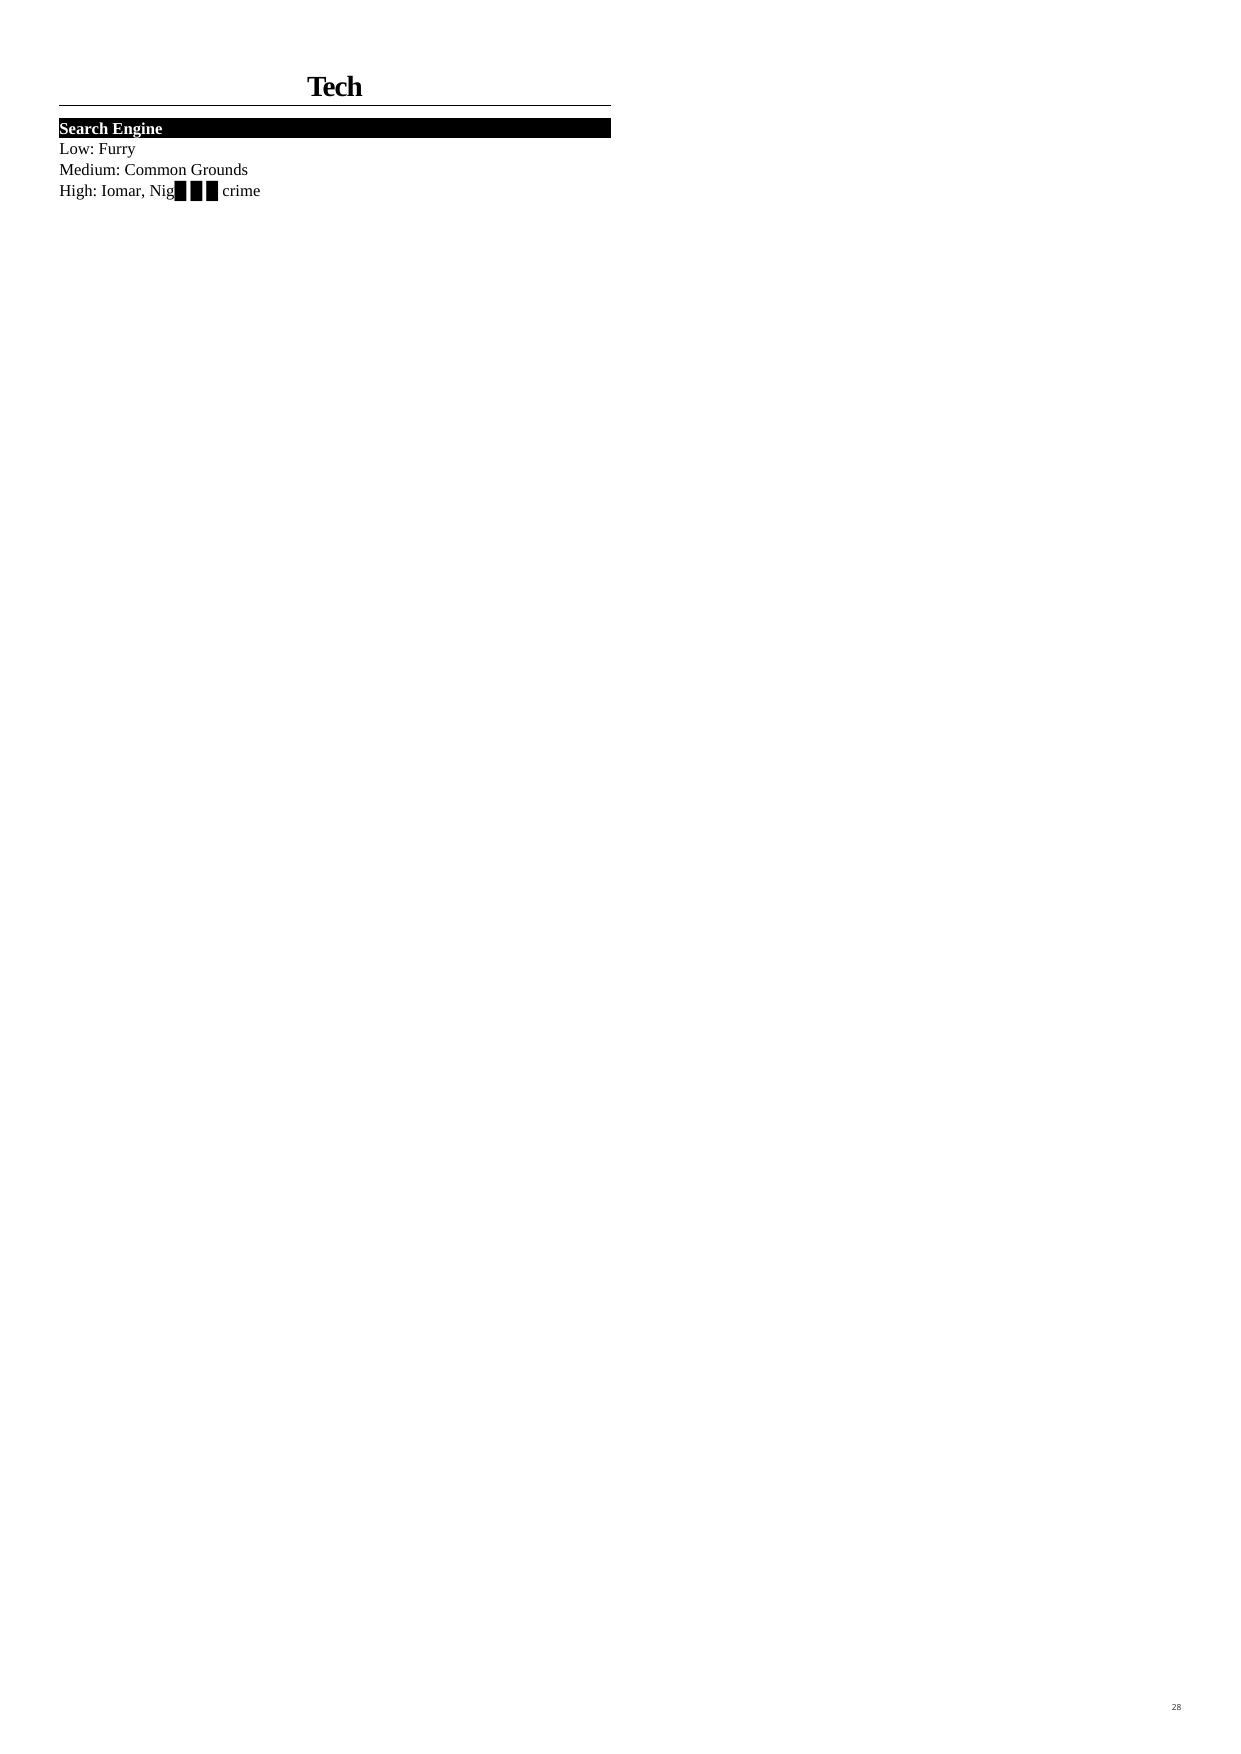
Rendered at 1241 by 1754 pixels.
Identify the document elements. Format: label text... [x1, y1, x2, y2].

text Medium: Common Grounds [59, 160, 611, 179]
subtitle Search Engine [59, 118, 611, 138]
subtitle Tech [59, 69, 611, 105]
text High: Iomar, Nig█ █ █ crime [59, 180, 611, 199]
text Low: Furry [59, 139, 611, 158]
